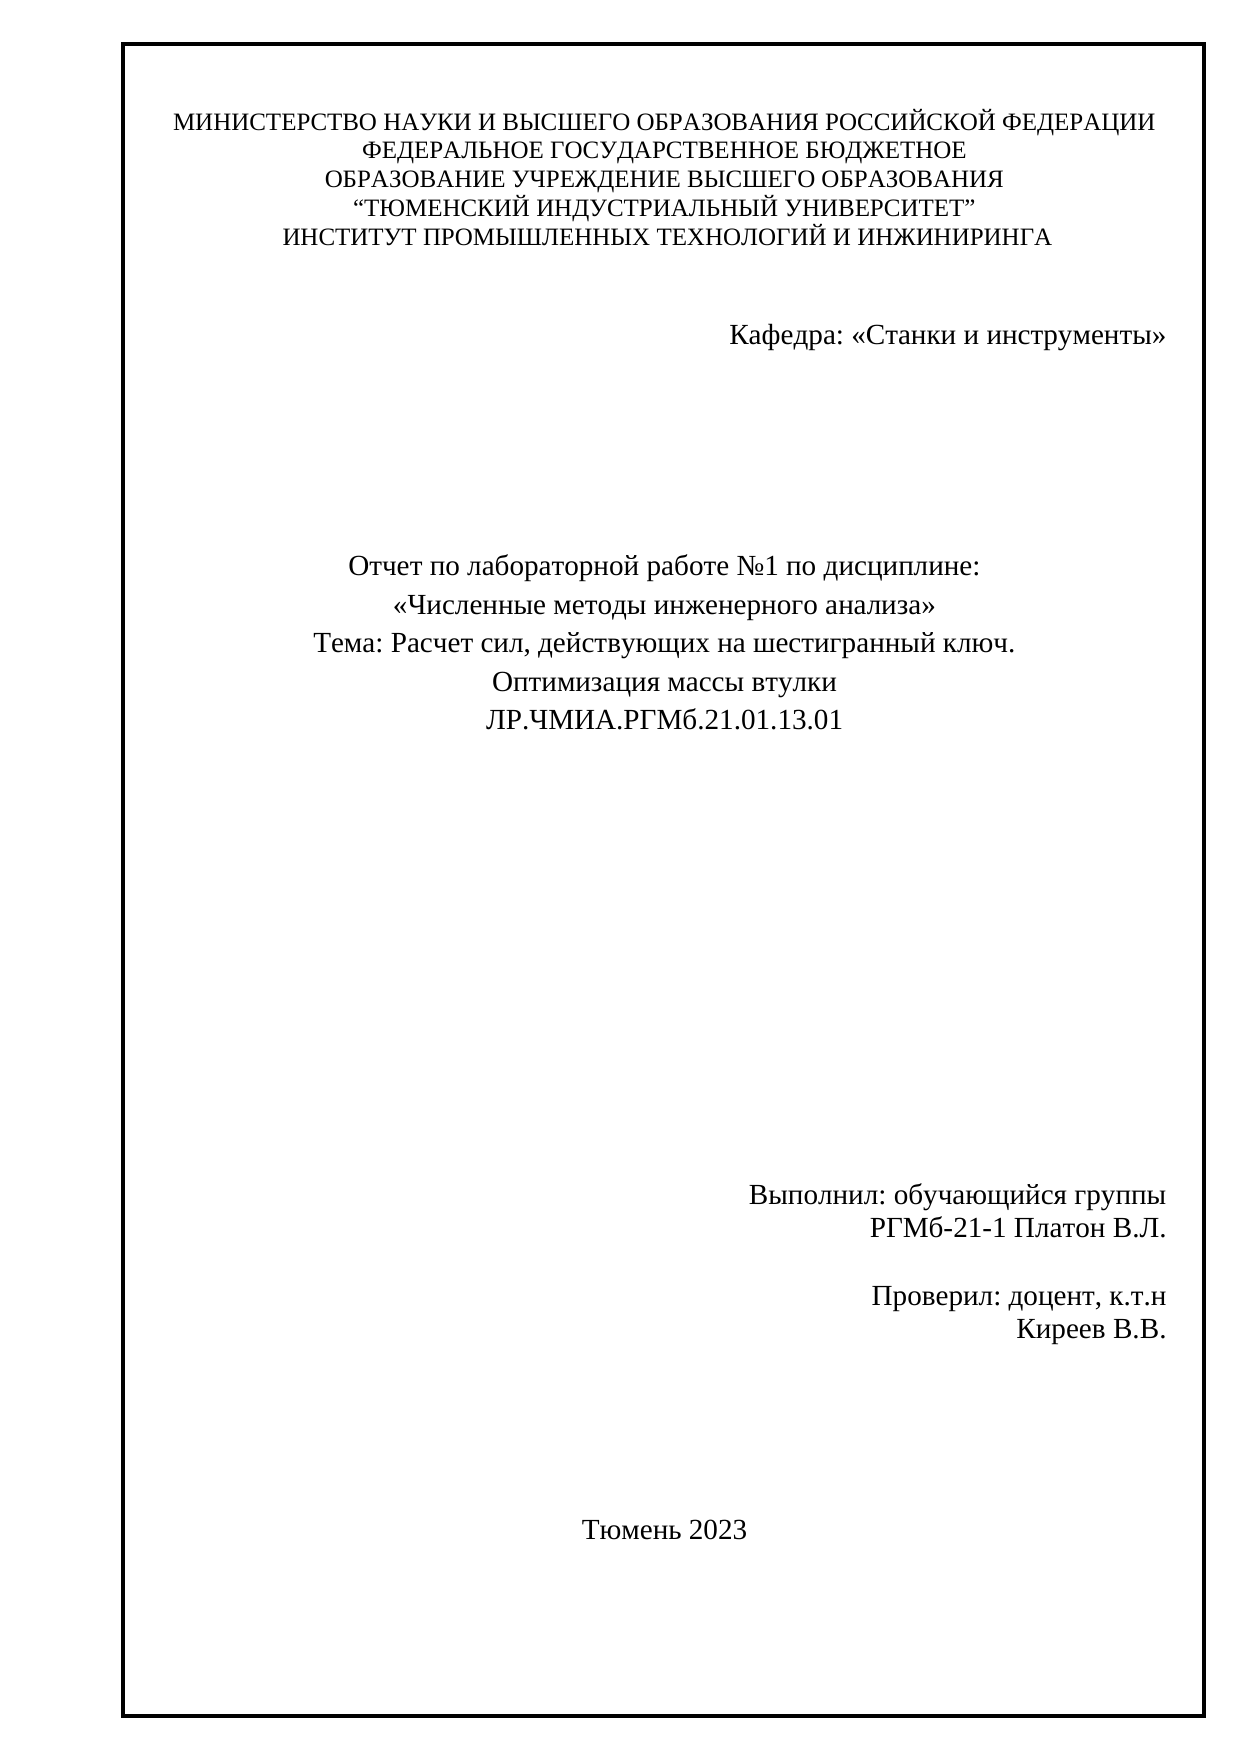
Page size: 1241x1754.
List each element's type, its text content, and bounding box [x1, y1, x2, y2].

text РГМб-21-1 Платон В.Л. [162, 1211, 1166, 1278]
text Проверил: доцент, к.т.н [162, 1278, 1166, 1311]
text ЛР.ЧМИА.РГМб.21.01.13.01 [162, 702, 1166, 736]
text «Численные методы инженерного анализа» [162, 587, 1166, 620]
text Тема: Расчет сил, действующих на шестигранный ключ. [162, 625, 1166, 659]
text Киреев В.В. [162, 1311, 1166, 1345]
text Кафедра: «Станки и инструменты» [162, 317, 1166, 351]
text Выполнил: обучающийся группы [162, 1177, 1166, 1211]
text “ТЮМЕНСКИЙ ИНДУСТРИАЛЬНЫЙ УНИВЕРСИТЕТ” [162, 193, 1166, 222]
text ОБРАЗОВАНИЕ УЧРЕЖДЕНИЕ ВЫСШЕГО ОБРАЗОВАНИЯ [162, 164, 1166, 193]
text Тюмень 2023 [162, 1512, 1166, 1546]
text МИНИСТЕРСТВО НАУКИ И ВЫСШЕГО ОБРАЗОВАНИЯ РОССИЙСКОЙ ФЕДЕРАЦИИ ФЕДЕРАЛЬНОЕ ГОСУДАРСТВЕННОЕ БЮДЖЕТНОЕ [162, 107, 1166, 164]
text Отчет по лабораторной работе №1 по дисциплине: [162, 548, 1166, 582]
text Оптимизация массы втулки [162, 664, 1166, 697]
text ИНСТИТУТ ПРОМЫШЛЕННЫХ ТЕХНОЛОГИЙ И ИНЖИНИРИНГА [162, 222, 1166, 250]
